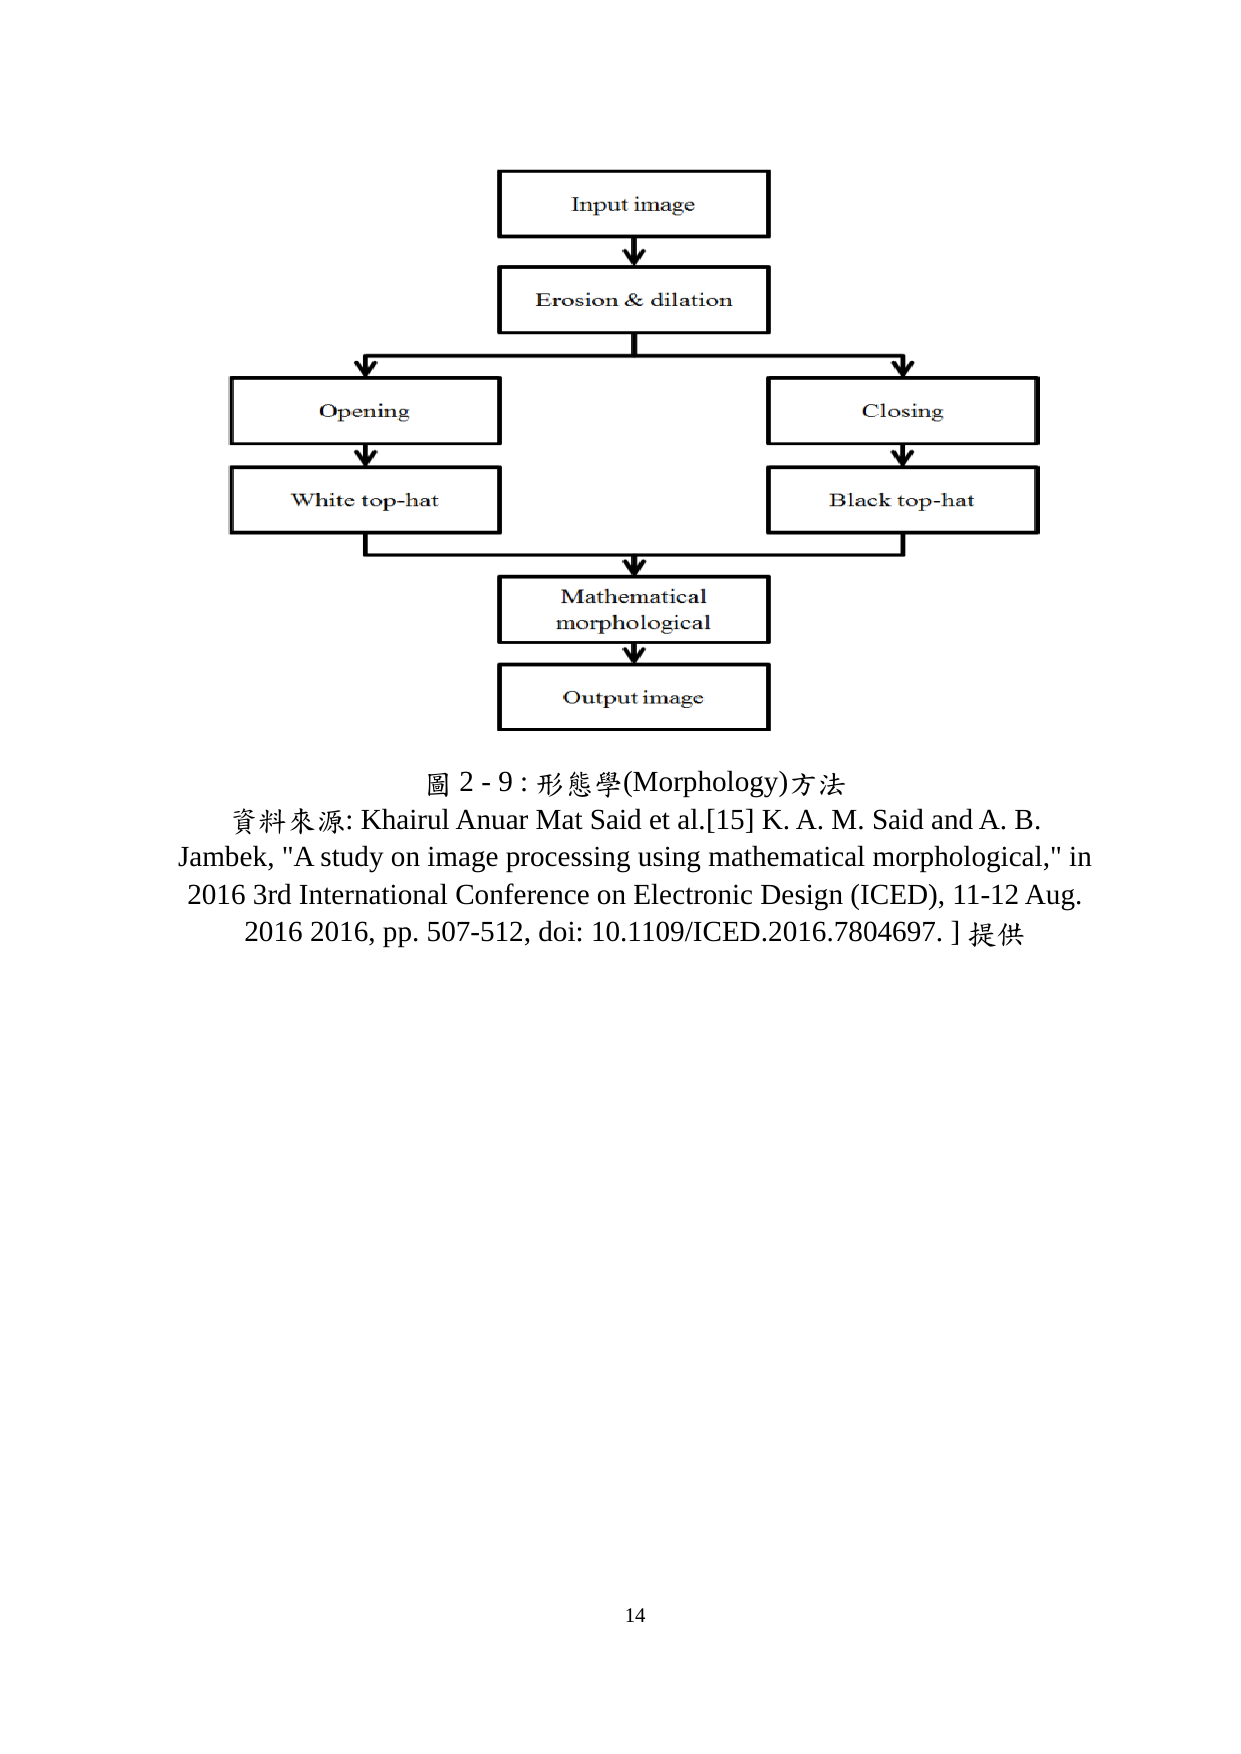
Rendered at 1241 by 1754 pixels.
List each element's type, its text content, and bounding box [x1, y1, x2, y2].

picture [192, 162, 1078, 754]
text 圖 2 - 9 : 形態學(Morphology)方法 [177, 763, 1092, 800]
text 資料來源: Khairul Anuar Mat Said et al.[15] 提供 [177, 800, 1092, 950]
